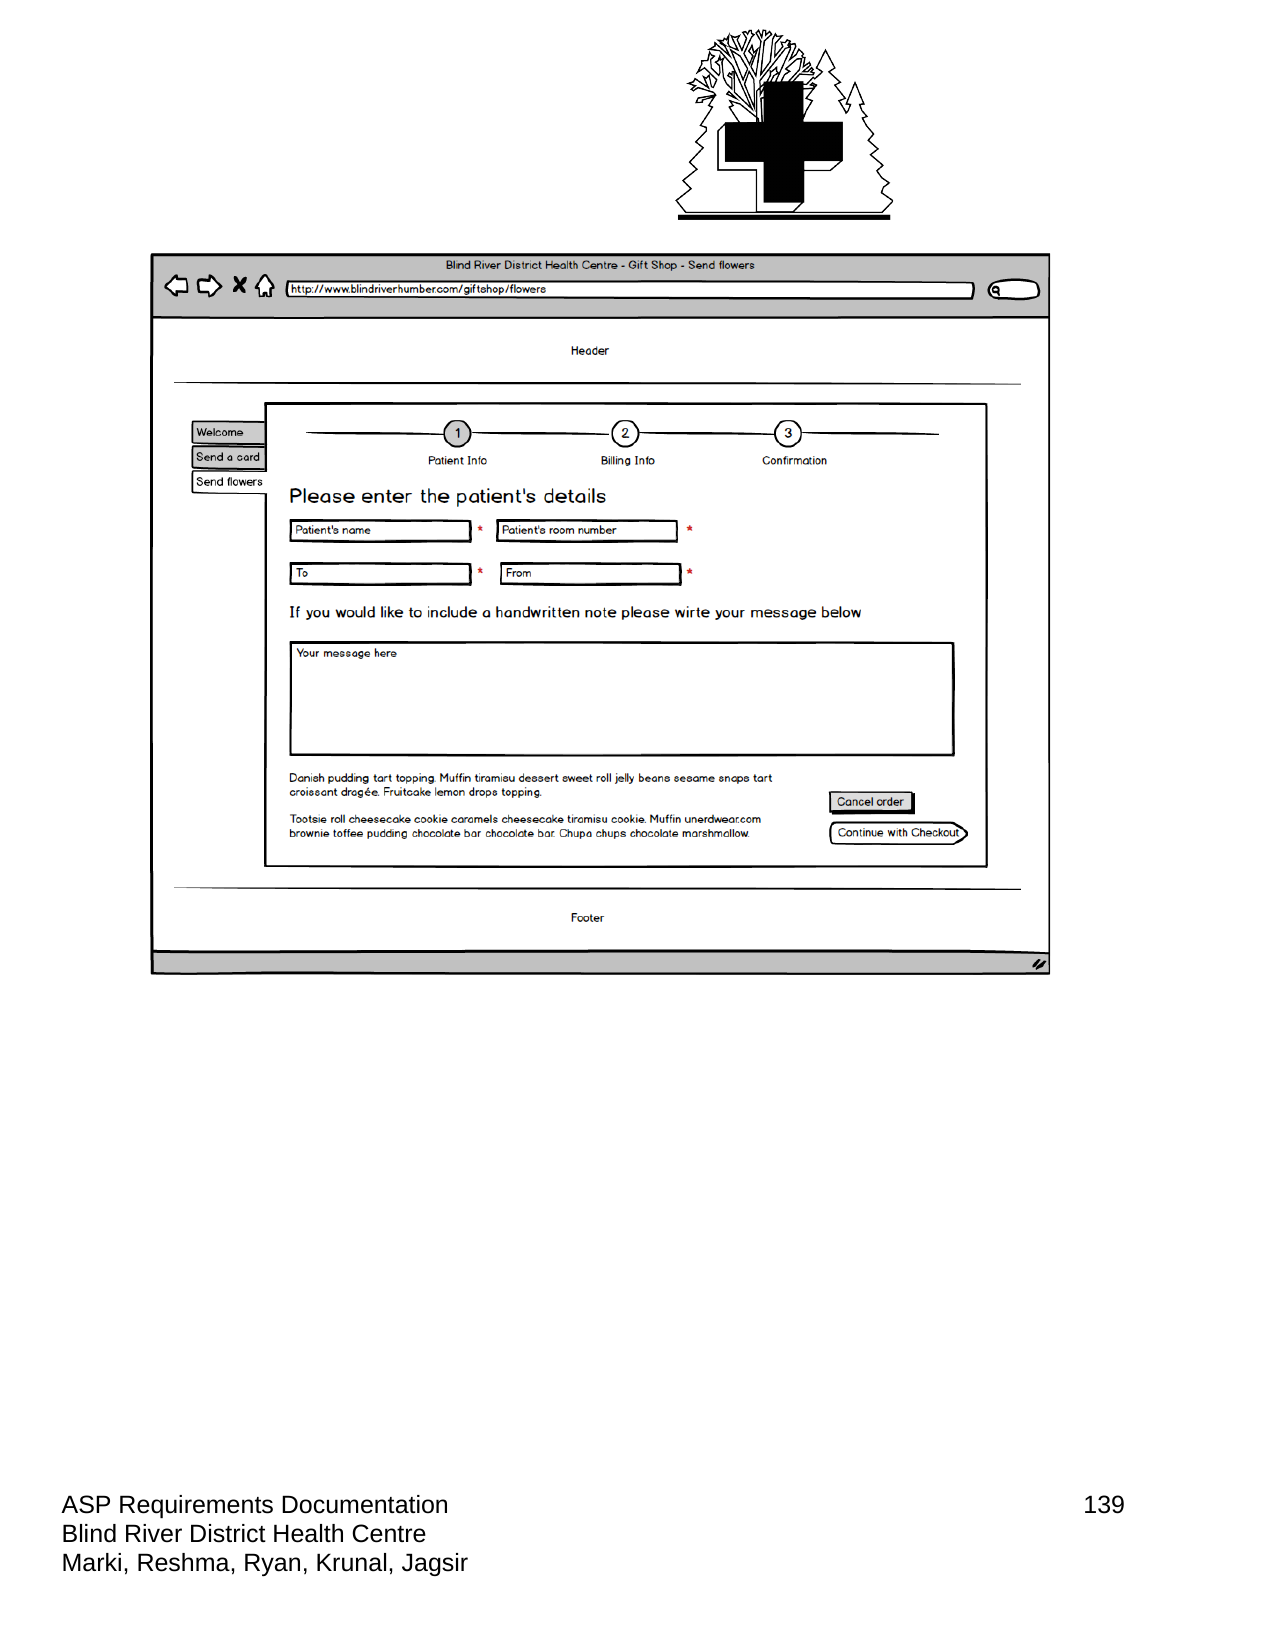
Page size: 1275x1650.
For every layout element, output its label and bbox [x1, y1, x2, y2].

picture [150, 253, 1050, 975]
picture [675, 29, 894, 220]
